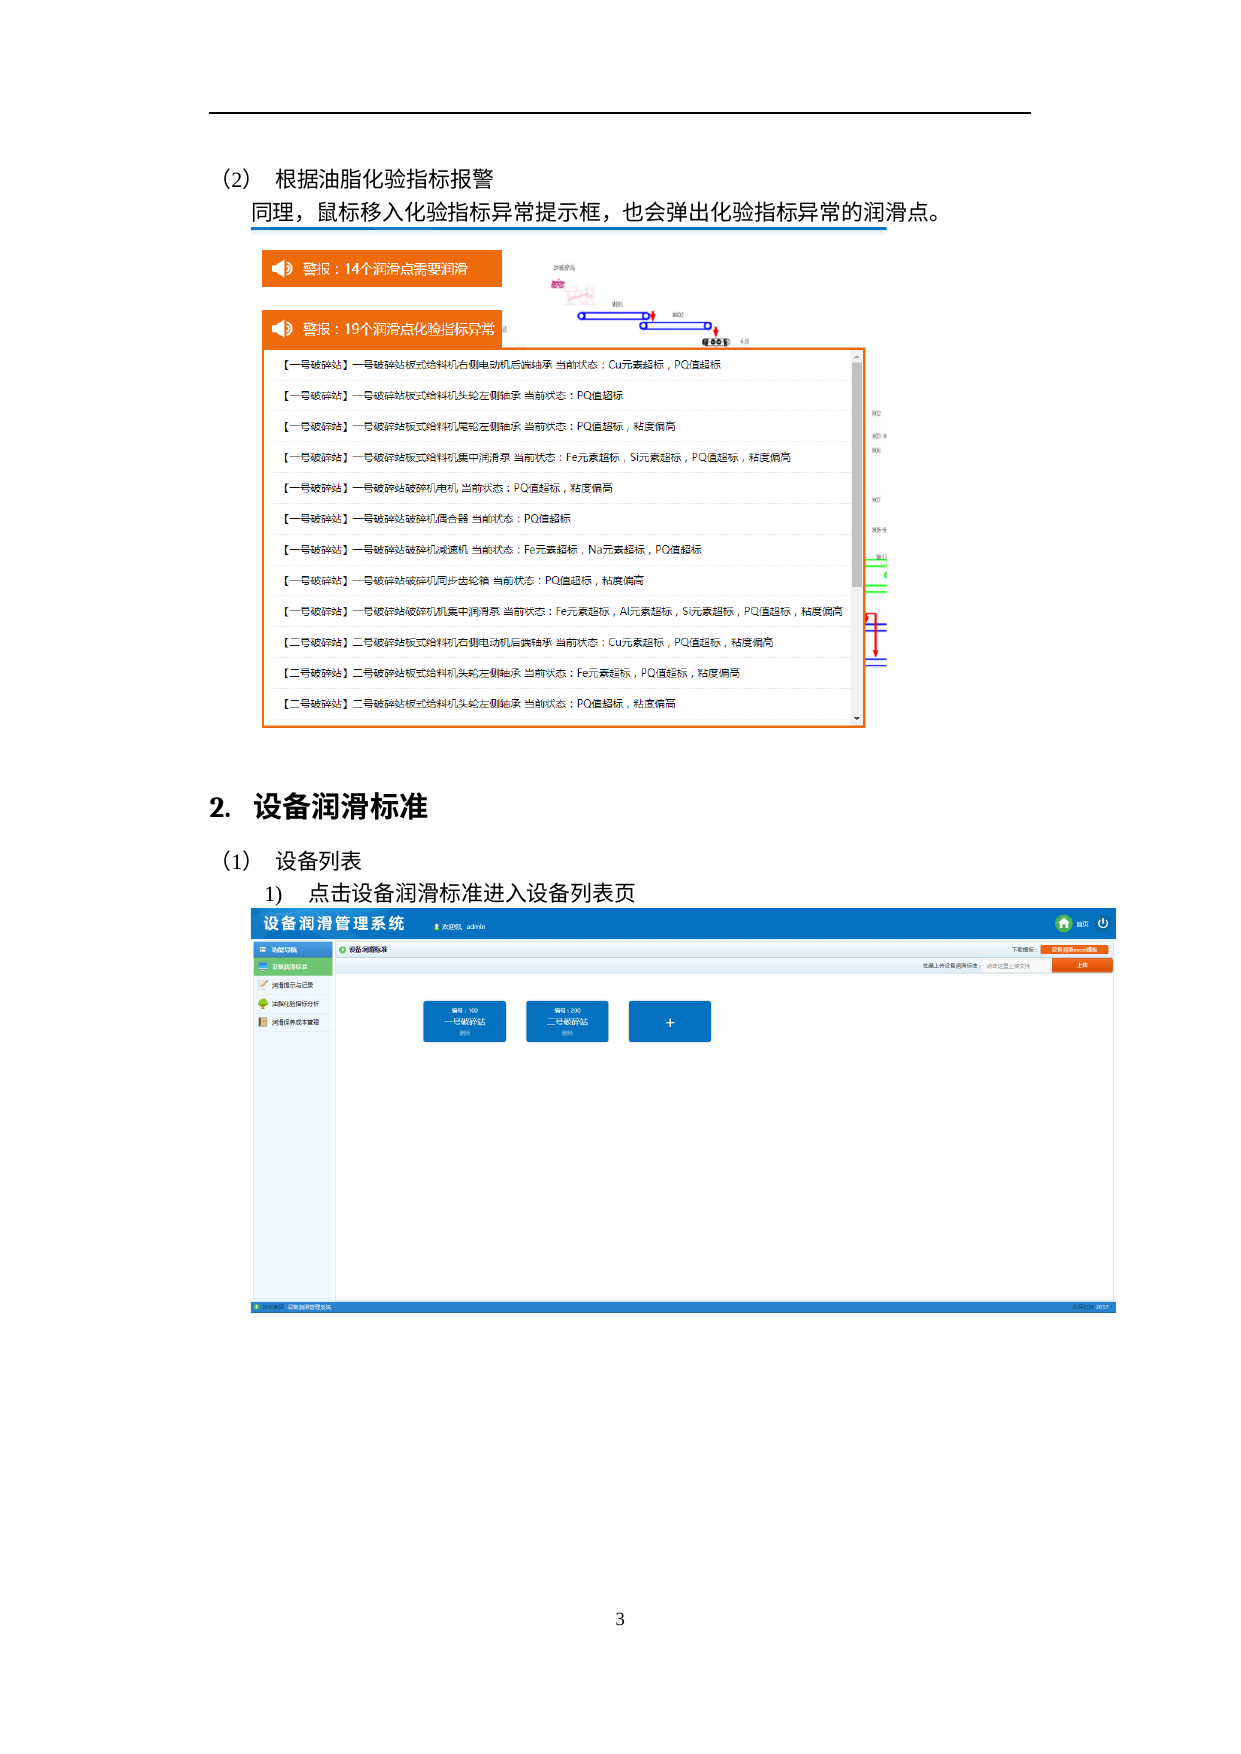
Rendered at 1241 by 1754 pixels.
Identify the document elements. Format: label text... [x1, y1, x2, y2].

text 根据油脂化验指标报警 [209, 162, 1053, 194]
picture [250, 908, 1116, 1313]
text 点击设备润滑标准进入设备列表页 [264, 876, 1031, 908]
picture [250, 227, 887, 735]
text 同理，鼠标移入化验指标异常提示框，也会弹出化验指标异常的润滑点。 [209, 194, 1031, 227]
title 设备润滑标准 [209, 772, 1031, 837]
list 设备列表 [209, 843, 1031, 876]
